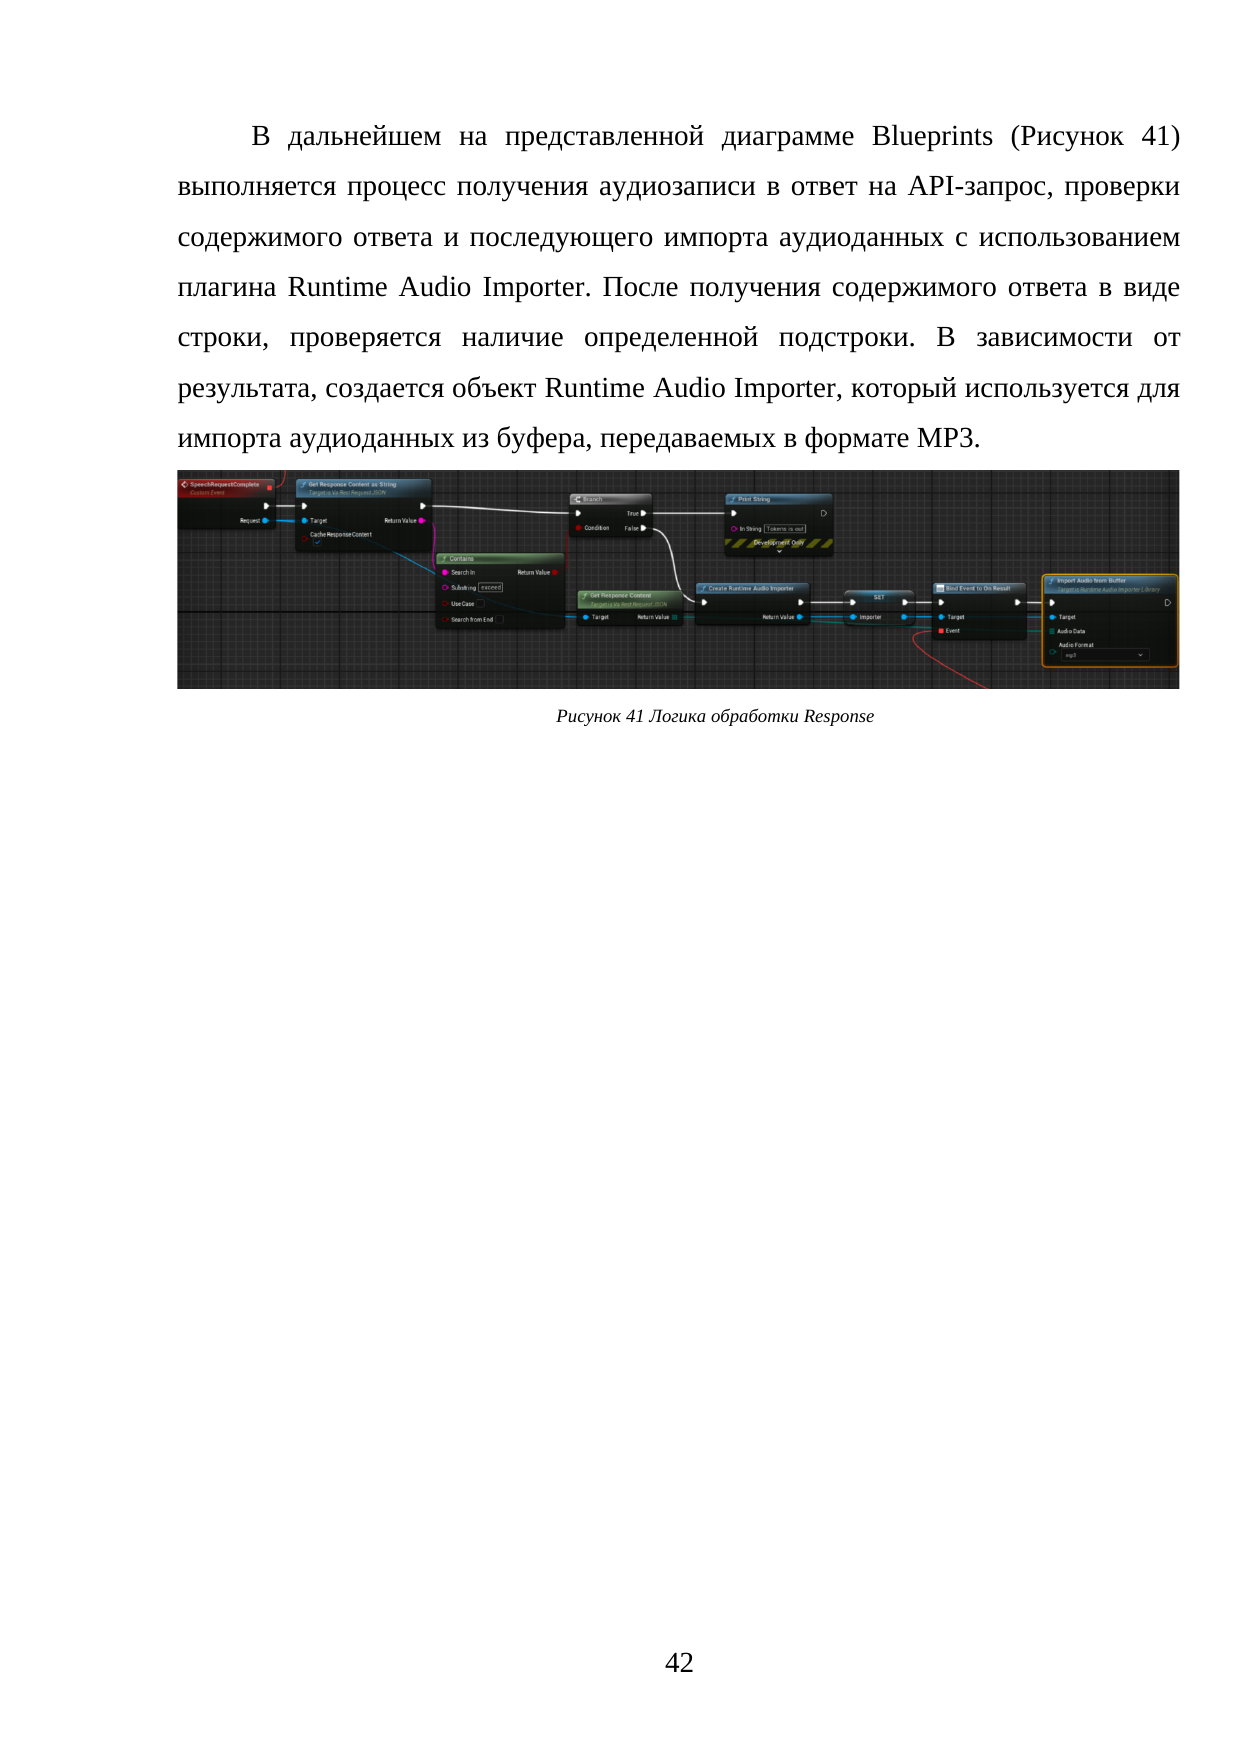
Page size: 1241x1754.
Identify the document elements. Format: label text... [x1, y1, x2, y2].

text В дальнейшем на представленной диаграмме Blueprints (Рисунок 41) выполняется процесс получения аудиозаписи в ответ на API-запрос, проверки содержимого ответа и последующего импорта аудиоданных с использованием плагина Runtime Audio Importer. После получения содержимого ответа в виде строки, проверяется наличие определенной подстроки. В зависимости от результата, создается объект Runtime Audio Importer, который используется для импорта аудиоданных из буфера, передаваемых в формате MP3. [177, 118, 1181, 453]
picture [177, 470, 1180, 689]
text Рисунок 41 Логика обработки Response [177, 705, 1181, 727]
